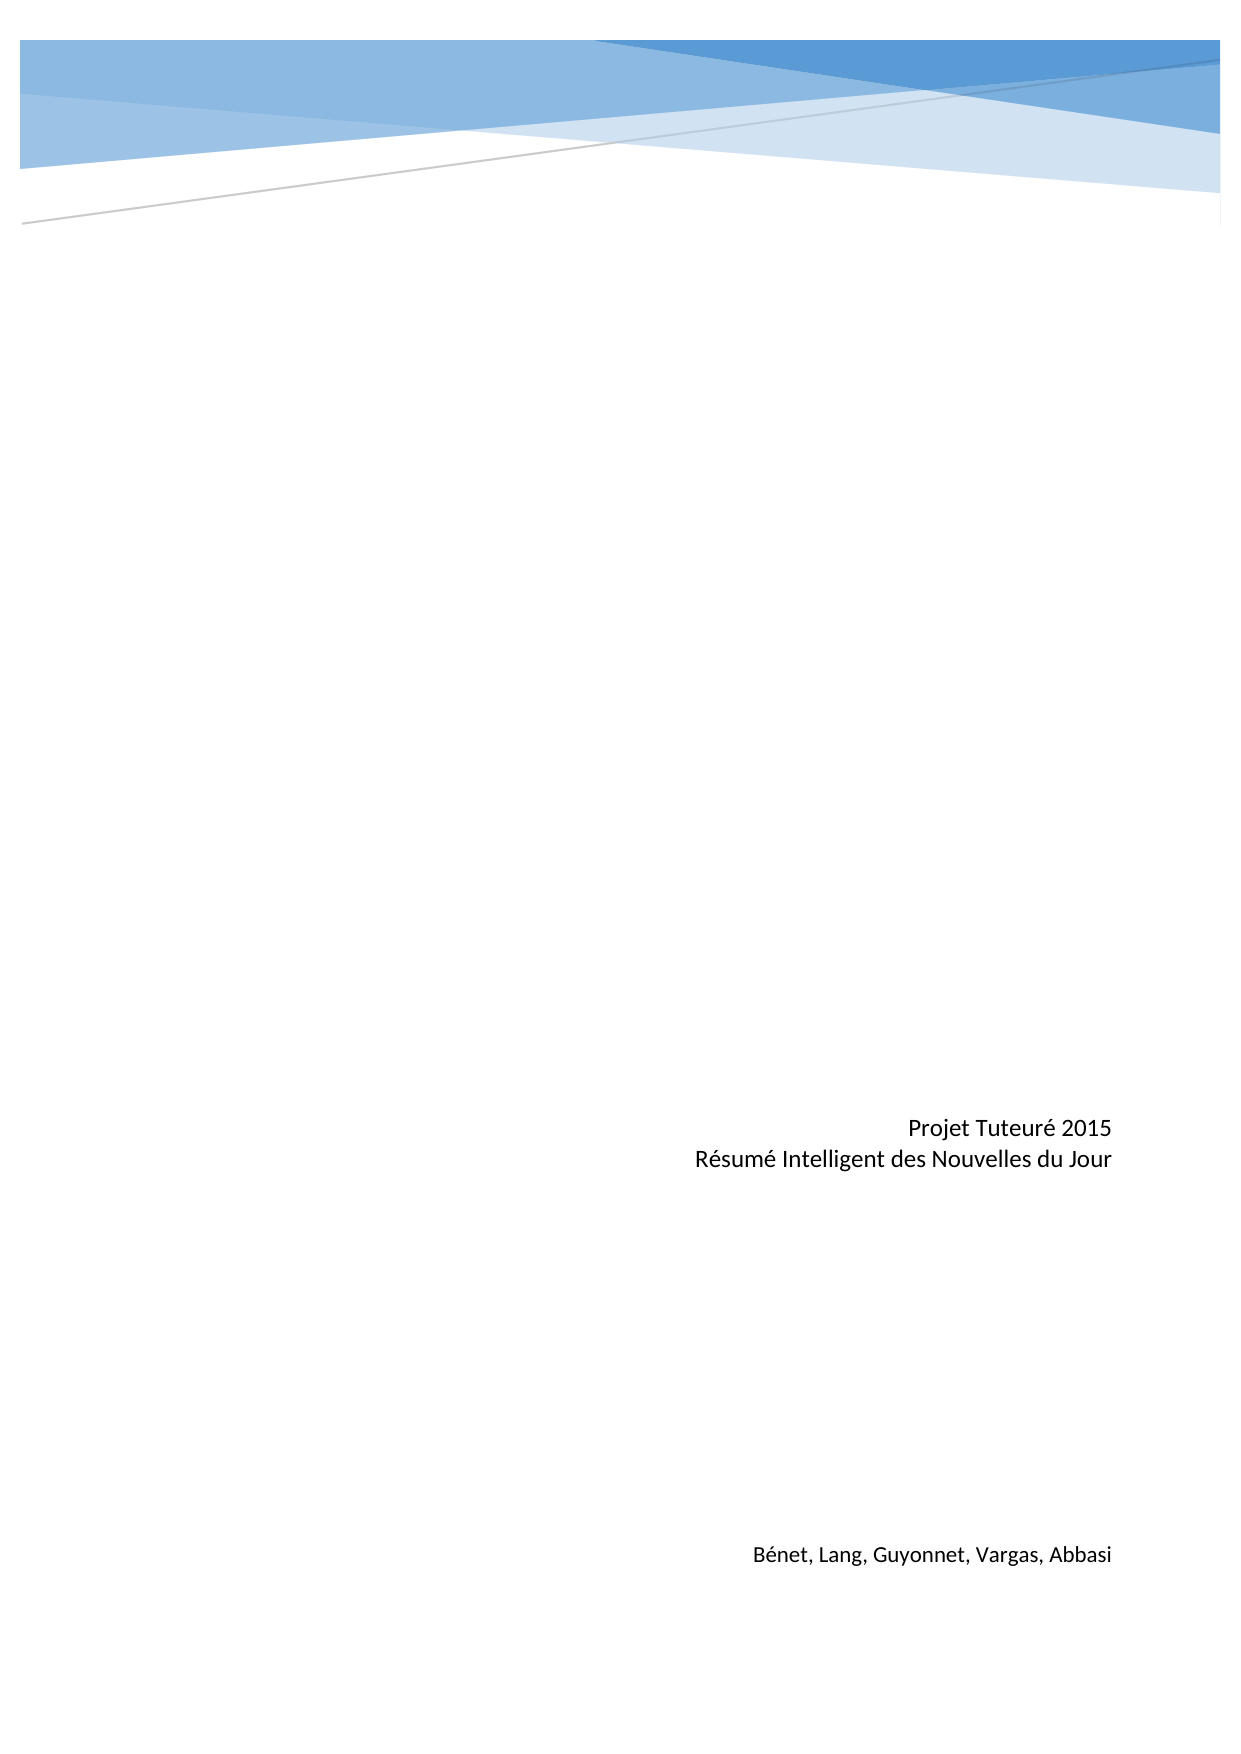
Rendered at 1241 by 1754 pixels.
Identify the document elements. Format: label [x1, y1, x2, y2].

picture [20, 40, 1221, 240]
